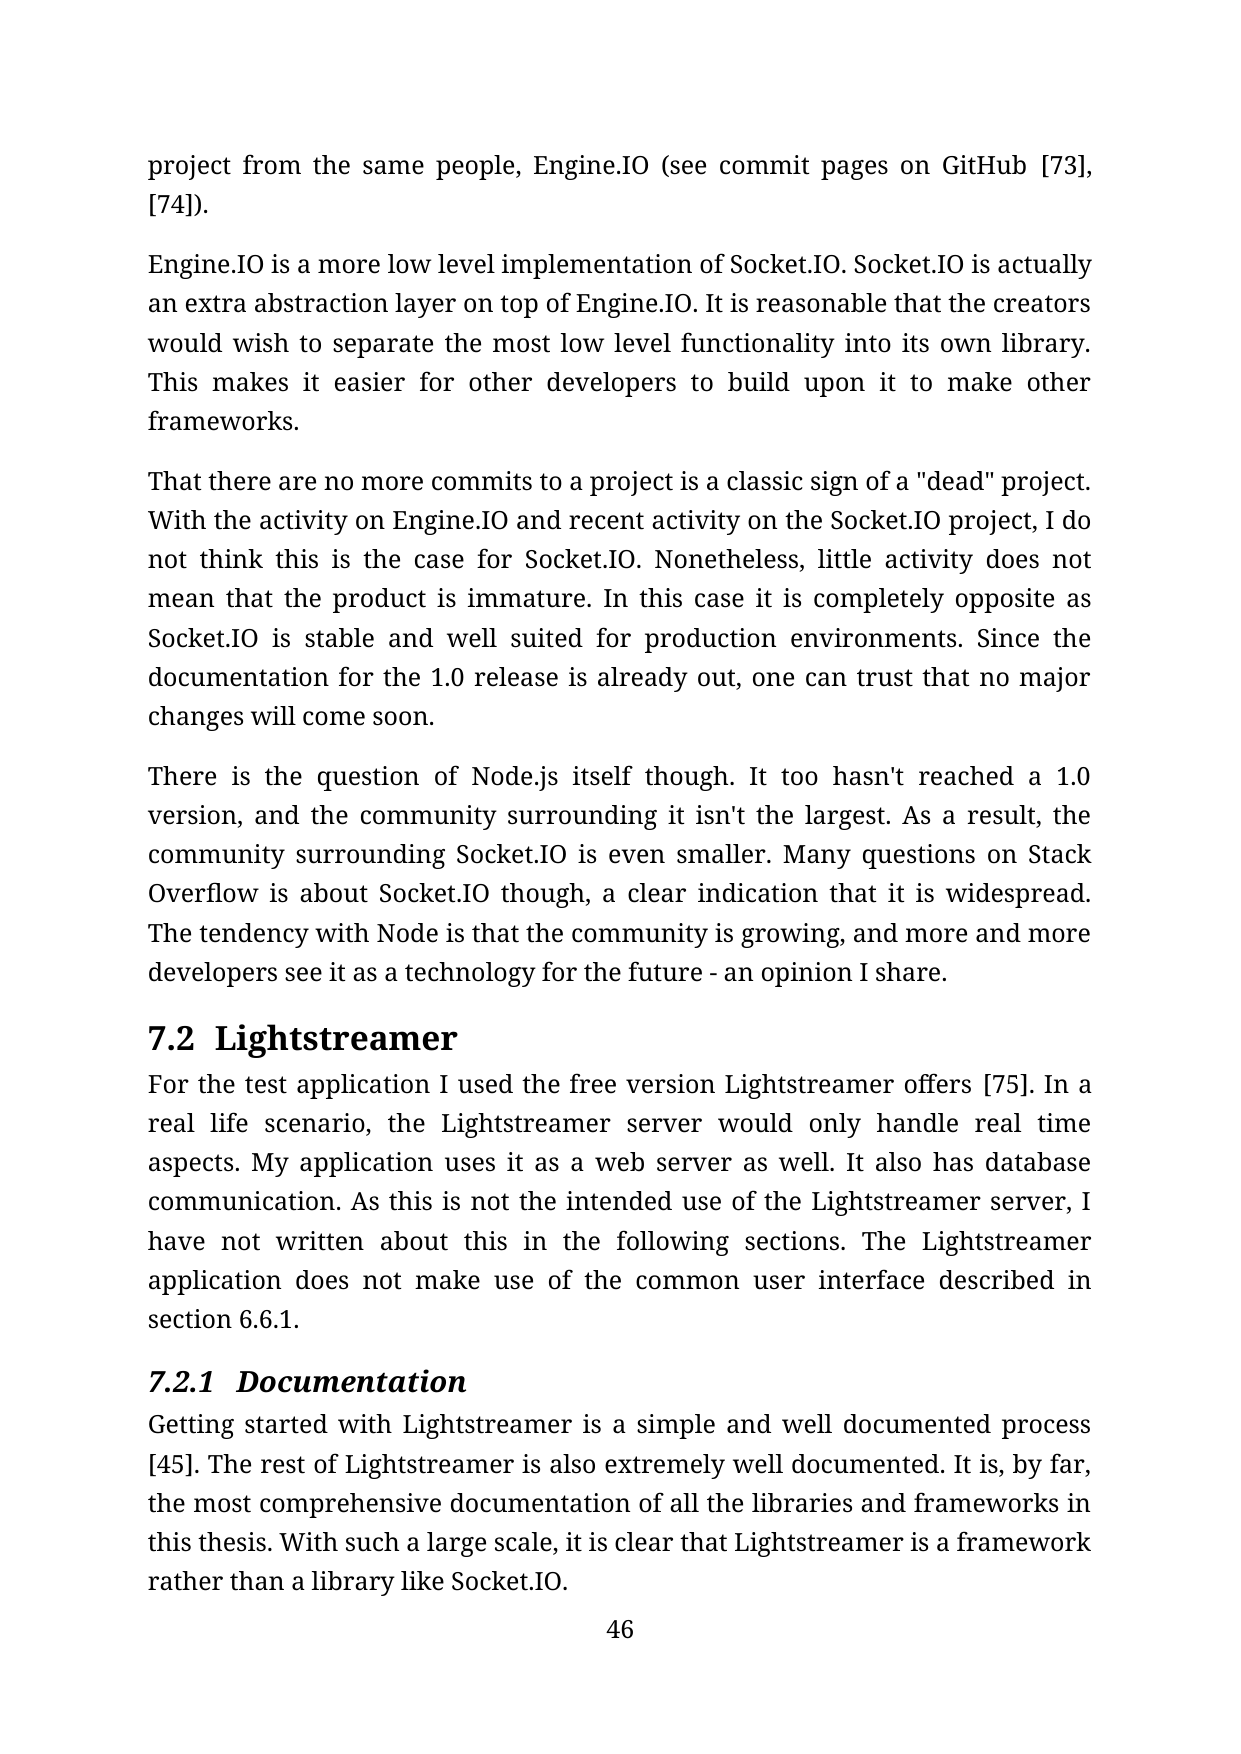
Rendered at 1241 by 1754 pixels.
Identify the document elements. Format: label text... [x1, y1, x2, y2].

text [148, 148, 1092, 221]
subtitle Documentation [148, 1362, 1092, 1401]
text For the test application I used the free version Lightstreamer offers [75]. In a real life scenario, the Lightstreamer server would only handle real time aspects. My application uses it as a web server as well. It also has database communication. As this is not the intended use of the Lightstreamer server, I have not written about this in the following sections. The Lightstreamer application does not make use of the common user interface described in section 6.6.1. [148, 1067, 1092, 1336]
subtitle Lightstreamer [148, 1014, 1092, 1060]
text Engine.IO is a more low level implementation of Socket.IO. Socket.IO is actually an extra abstraction layer on top of Engine.IO. It is reasonable that the creators would wish to separate the most low level functionality into its own library. This makes it easier for other developers to build upon it to make other frameworks. [148, 247, 1092, 438]
text There is the question of Node.js itself though. It too hasn't reached a 1.0 version, and the community surrounding it isn't the largest. As a result, the community surrounding Socket.IO is even smaller. Many questions on Stack Overflow is about Socket.IO though, a clear indication that it is widespread. The tendency with Node is that the community is growing, and more and more developers see it as a technology for the future - an opinion I share. [148, 758, 1092, 988]
text That there are no more commits to a project is a classic sign of a "dead" project. With the activity on Engine.IO and recent activity on the Socket.IO project, I do not think this is the case for Socket.IO. Nonetheless, little activity does not mean that the product is immature. In this case it is completely opposite as Socket.IO is stable and well suited for production environments. Since the documentation for the 1.0 release is already out, one can trust that no major changes will come soon. [148, 463, 1092, 733]
text Getting started with Lightstreamer is a simple and well documented process [45]. The rest of Lightstreamer is also extremely well documented. It is, by far, the most comprehensive documentation of all the libraries and frameworks in this thesis. With such a large scale, it is clear that Lightstreamer is a framework rather than a library like Socket.IO. [148, 1407, 1092, 1598]
